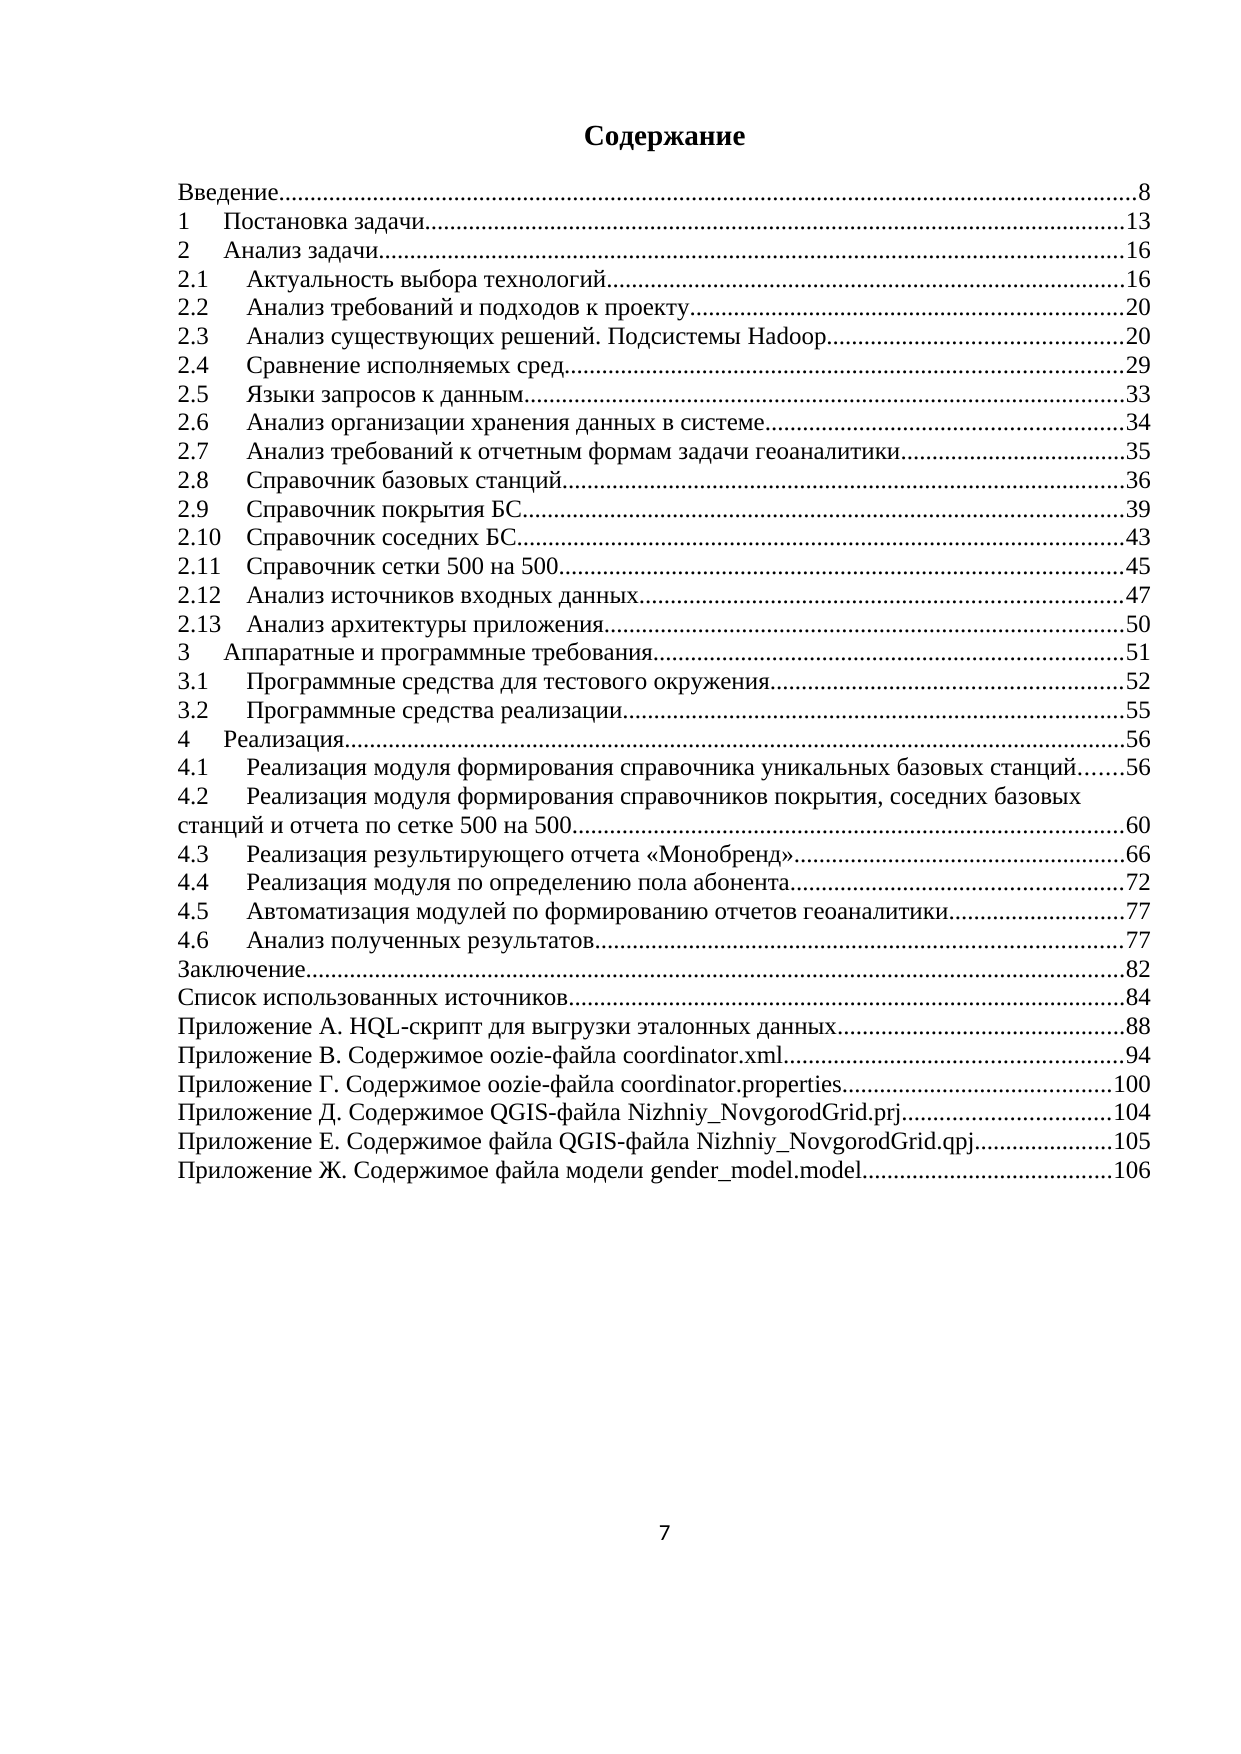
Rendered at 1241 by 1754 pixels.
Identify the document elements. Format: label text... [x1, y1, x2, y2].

text 2.7 Анализ требований к отчетным формам задачи геоаналитики 35 [177, 436, 1152, 465]
text 2.3 Анализ существующих решений. Подсистемы Hadoop 20 [177, 321, 1152, 350]
text 3.1 Программные средства для тестового окружения 52 [177, 666, 1152, 695]
text Введение 8 [177, 177, 1152, 206]
text 2.4 Сравнение исполняемых сред 29 [177, 350, 1152, 379]
text 2.5 Языки запросов к данным 33 [177, 379, 1152, 407]
text 3.2 Программные средства реализации 55 [177, 695, 1152, 724]
text 3 Аппаратные и программные требования 51 [177, 637, 1152, 666]
text 4 Реализация 56 [177, 724, 1152, 752]
text 2.11 Справочник сетки 500 на 500 45 [177, 551, 1152, 580]
text Заключение 82 [177, 954, 1152, 982]
text Содержание [177, 118, 1152, 152]
text Приложение В. Содержимое oozie-файла coordinator.xml 94 [177, 1040, 1152, 1069]
text 2 Анализ задачи 16 [177, 235, 1152, 264]
text 4.5 Автоматизация модулей по формированию отчетов геоаналитики 77 [177, 896, 1152, 925]
text 2.10 Справочник соседних БС 43 [177, 522, 1152, 551]
text 2.1 Актуальность выбора технологий 16 [177, 264, 1152, 292]
text Приложение А. HQL-скрипт для выгрузки эталонных данных 88 [177, 1011, 1152, 1040]
text Приложение Г. Содержимое oozie-файла coordinator.properties 100 [177, 1069, 1152, 1097]
text 4.4 Реализация модуля по определению пола абонента 72 [177, 867, 1152, 896]
text 2.2 Анализ требований и подходов к проекту 20 [177, 292, 1152, 321]
text Приложение Е. Содержимое файла QGIS-файла Nizhniy_NovgorodGrid.qpj 105 [177, 1126, 1152, 1155]
text 2.8 Справочник базовых станций 36 [177, 465, 1152, 494]
text 1 Постановка задачи 13 [177, 206, 1152, 235]
text 4.6 Анализ полученных результатов 77 [177, 925, 1152, 954]
text 2.6 Анализ организации хранения данных в системе 34 [177, 407, 1152, 436]
text 2.13 Анализ архитектуры приложения 50 [177, 609, 1152, 637]
text Приложение Д. Содержимое QGIS-файла Nizhniy_NovgorodGrid.prj 104 [177, 1097, 1152, 1126]
text 4.3 Реализация результирующего отчета «Монобренд» 66 [177, 839, 1152, 867]
text 2.12 Анализ источников входных данных 47 [177, 580, 1152, 609]
text Список использованных источников 84 [177, 982, 1152, 1011]
text 2.9 Справочник покрытия БС 39 [177, 494, 1152, 522]
text Приложение Ж. Содержимое файла модели gender_model.model 106 [177, 1155, 1152, 1184]
text 4.1 Реализация модуля формирования справочника уникальных базовых станций 56 [177, 752, 1152, 781]
text 4.2 Реализация модуля формирования справочников покрытия, соседних базовых станций и отчета по сетке 500 на 500 60 [177, 781, 1152, 839]
